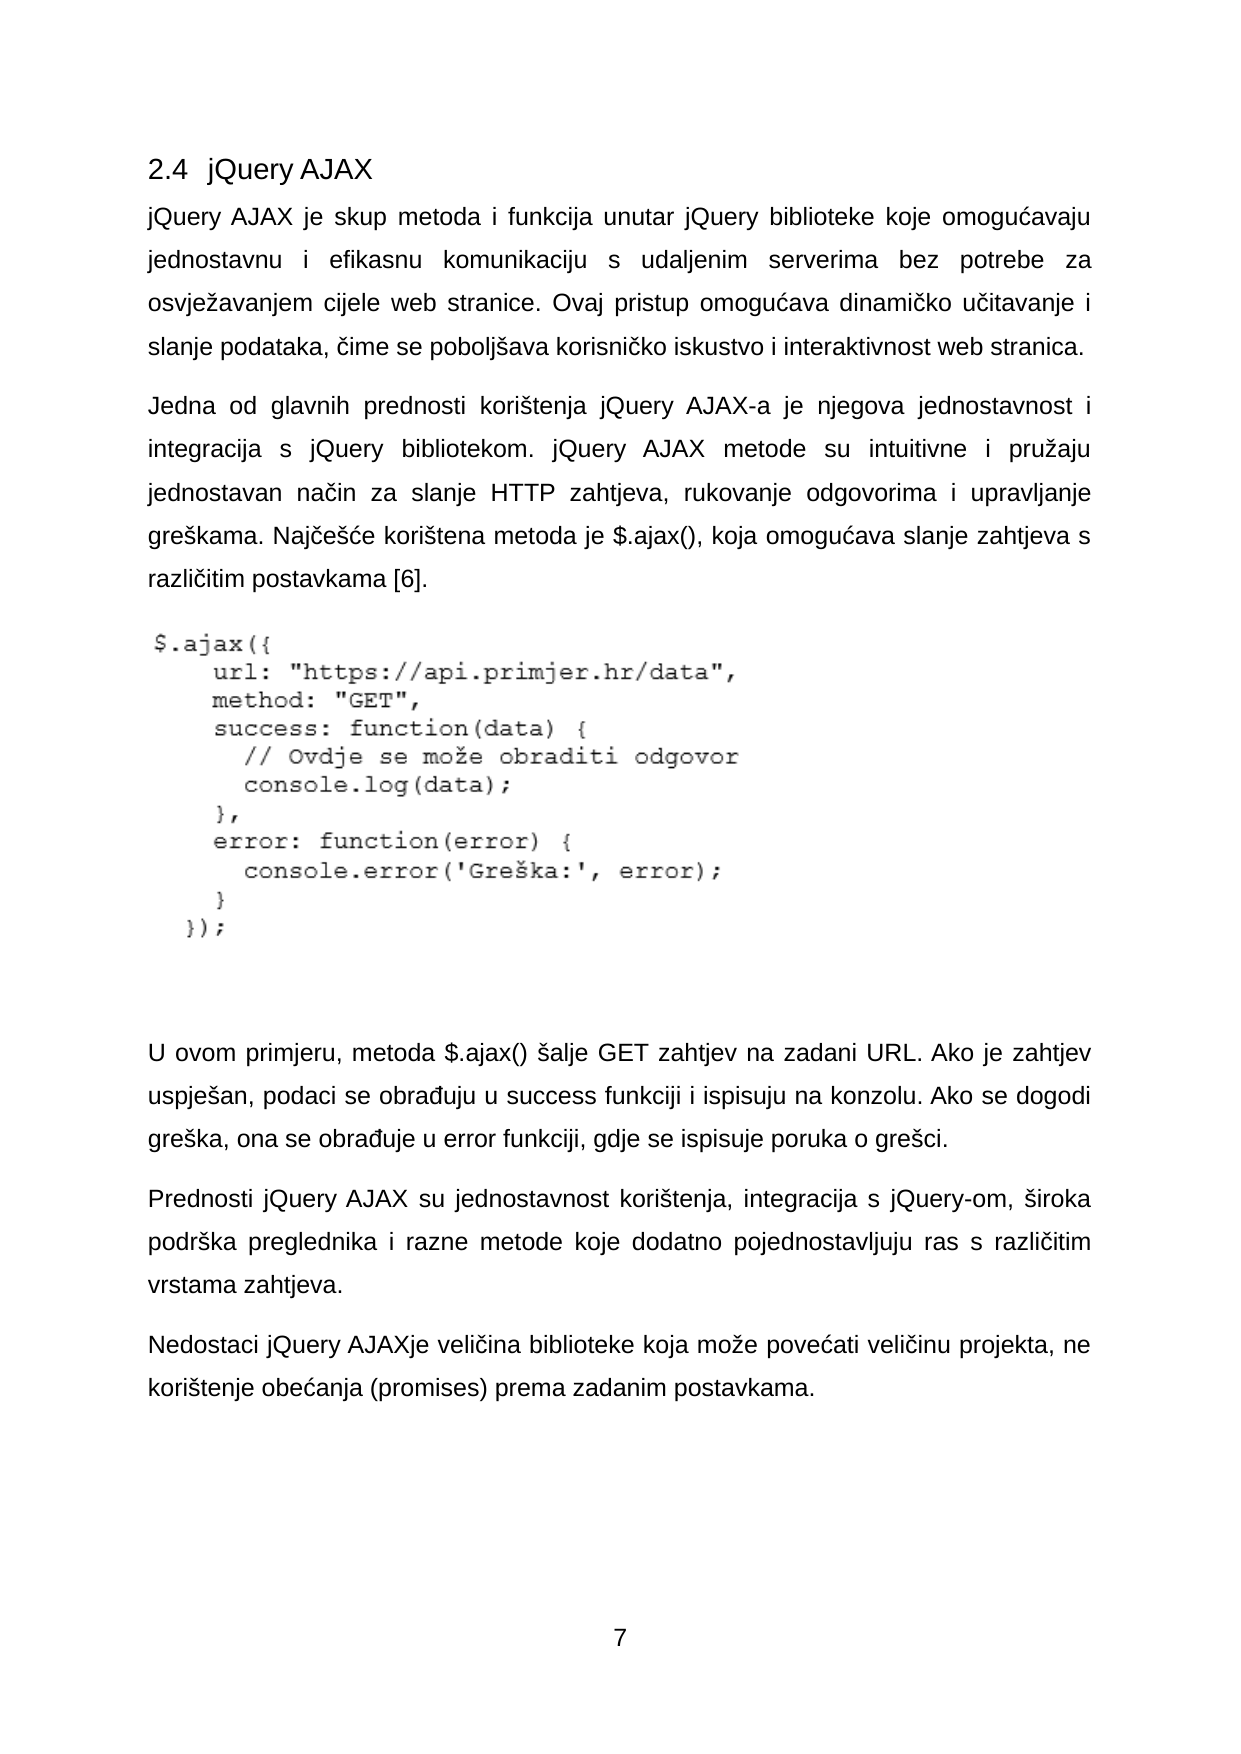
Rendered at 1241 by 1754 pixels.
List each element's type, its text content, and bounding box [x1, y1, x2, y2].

text Nedostaci jQuery AJAXje veličina biblioteke koja može povećati veličinu projekta, ne korištenje obećanja (promises) prema zadanim postavkama. [148, 1330, 1093, 1402]
text Prednosti jQuery AJAX su jednostavnost korištenja, integracija s jQuery-om, široka podrška preglednika i razne metode koje dodatno pojednostavljuju ras s različitim vrstama zahtjeva. [148, 1184, 1093, 1299]
text U ovom primjeru, metoda $.ajax() šalje GET zahtjev na zadani URL. Ako je zahtjev uspješan, podaci se obrađuju u success funkciji i ispisuju na konzolu. Ako se dogodi greška, ona se obrađuje u error funkciji, gdje se ispisuje poruka o grešci. [148, 1038, 1093, 1153]
text Jedna od glavnih prednosti korištenja jQuery AJAX-a je njegova jednostavnost i integracija s jQuery bibliotekom. jQuery AJAX metode su intuitivne i pružaju jednostavan način za slanje HTTP zahtjeva, rukovanje odgovorima i upravljanje greškama. Najčešće korištena metoda je $.ajax(), koja omogućava slanje zahtjeva s različitim postavkama [6]. [148, 391, 1093, 592]
picture [147, 623, 753, 947]
subtitle jQuery AJAX [148, 152, 1093, 185]
text jQuery AJAX je skup metoda i funkcija unutar jQuery biblioteke koje omogućavaju jednostavnu i efikasnu komunikaciju s udaljenim serverima bez potrebe za osvježavanjem cijele web stranice. Ovaj pristup omogućava dinamičko učitavanje i slanje podataka, čime se poboljšava korisničko iskustvo i interaktivnost web stranica. [148, 202, 1093, 360]
